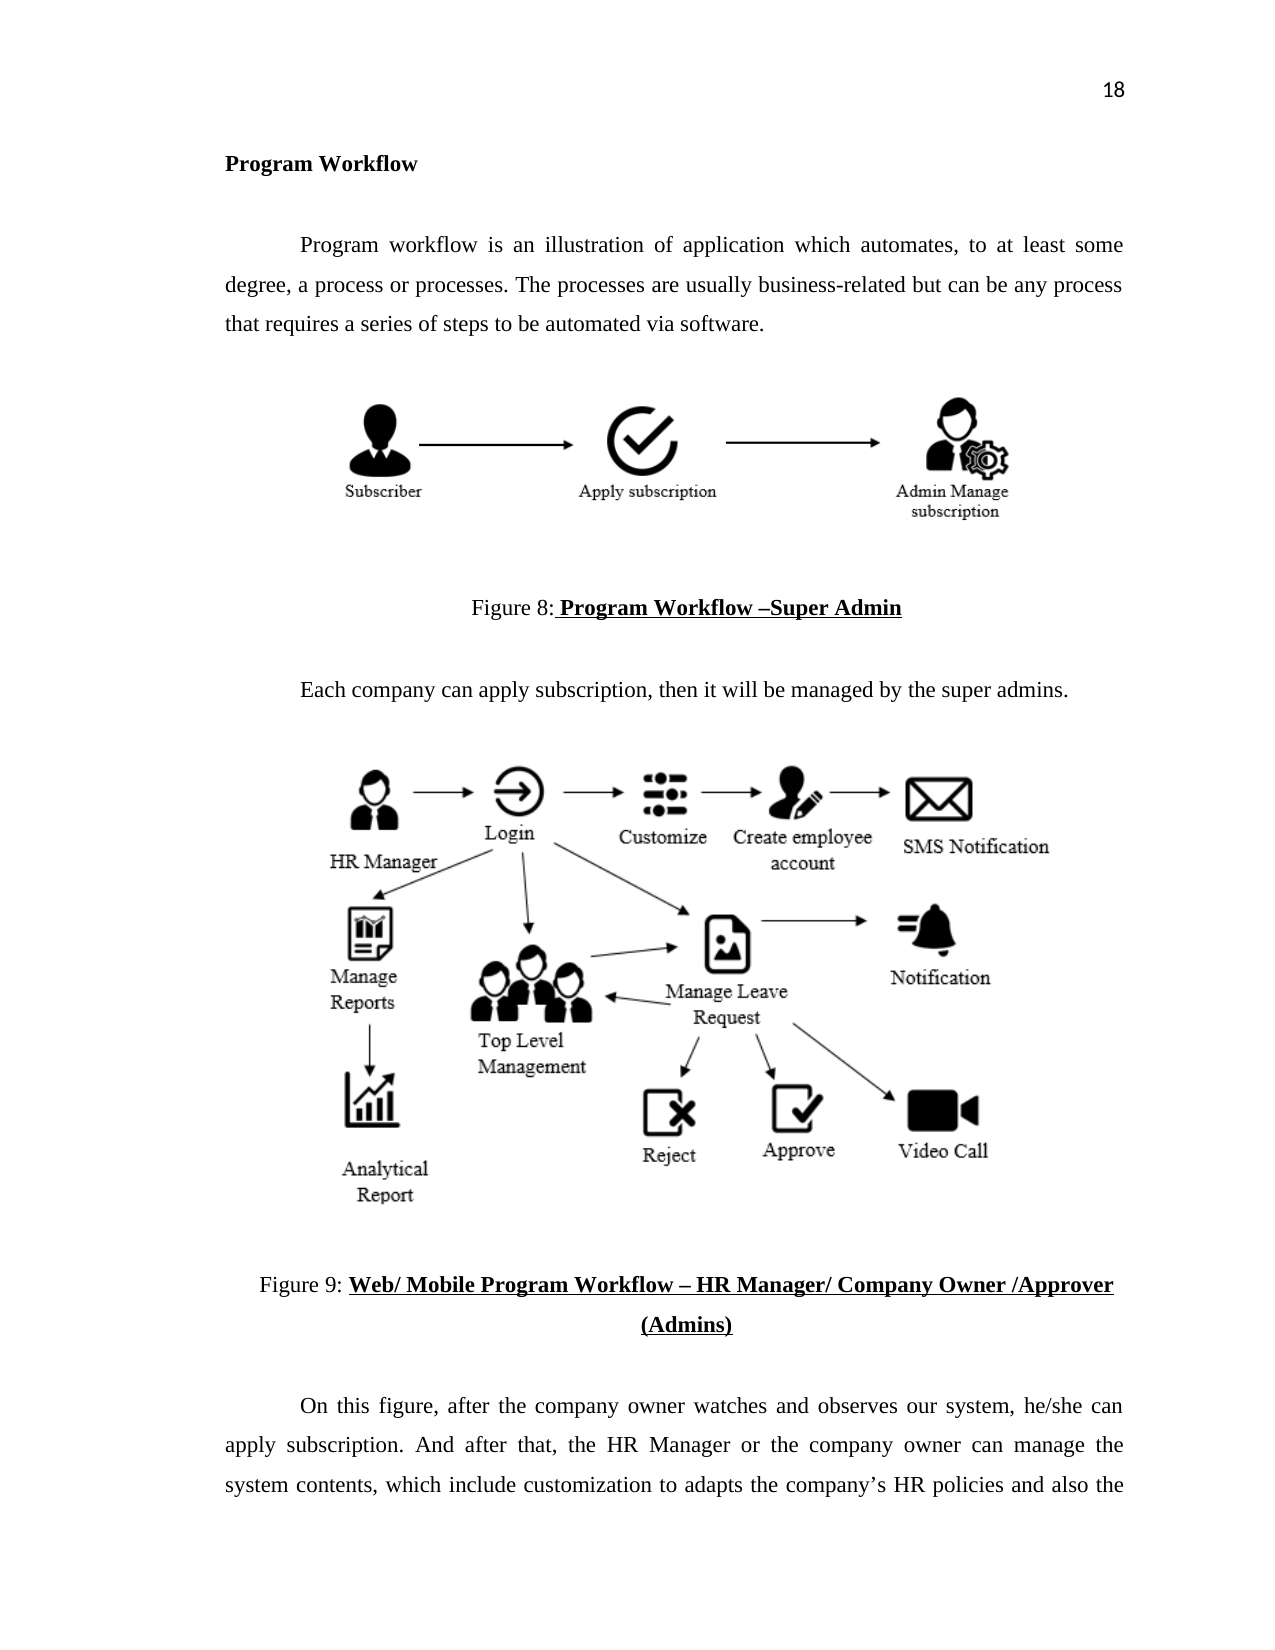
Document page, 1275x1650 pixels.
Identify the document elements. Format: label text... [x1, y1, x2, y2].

subtitle Program Workflow [225, 150, 1125, 176]
text Program workflow is an illustration of application which automates, to at least some degree, a process or processes. The processes are usually business-related but can be any process that requires a series of steps to be automated via software. [225, 231, 1125, 337]
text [225, 1392, 1125, 1497]
picture [308, 350, 1030, 559]
picture [290, 755, 1060, 1218]
text Figure 9: Web/ Mobile Program Workflow – HR Manager/ Company Owner /Approver (Admins) [248, 1271, 1125, 1337]
text Each company can apply subscription, then it will be managed by the super admins. [225, 676, 1125, 702]
text Figure 8: Program Workflow –Super Admin [248, 594, 1125, 621]
